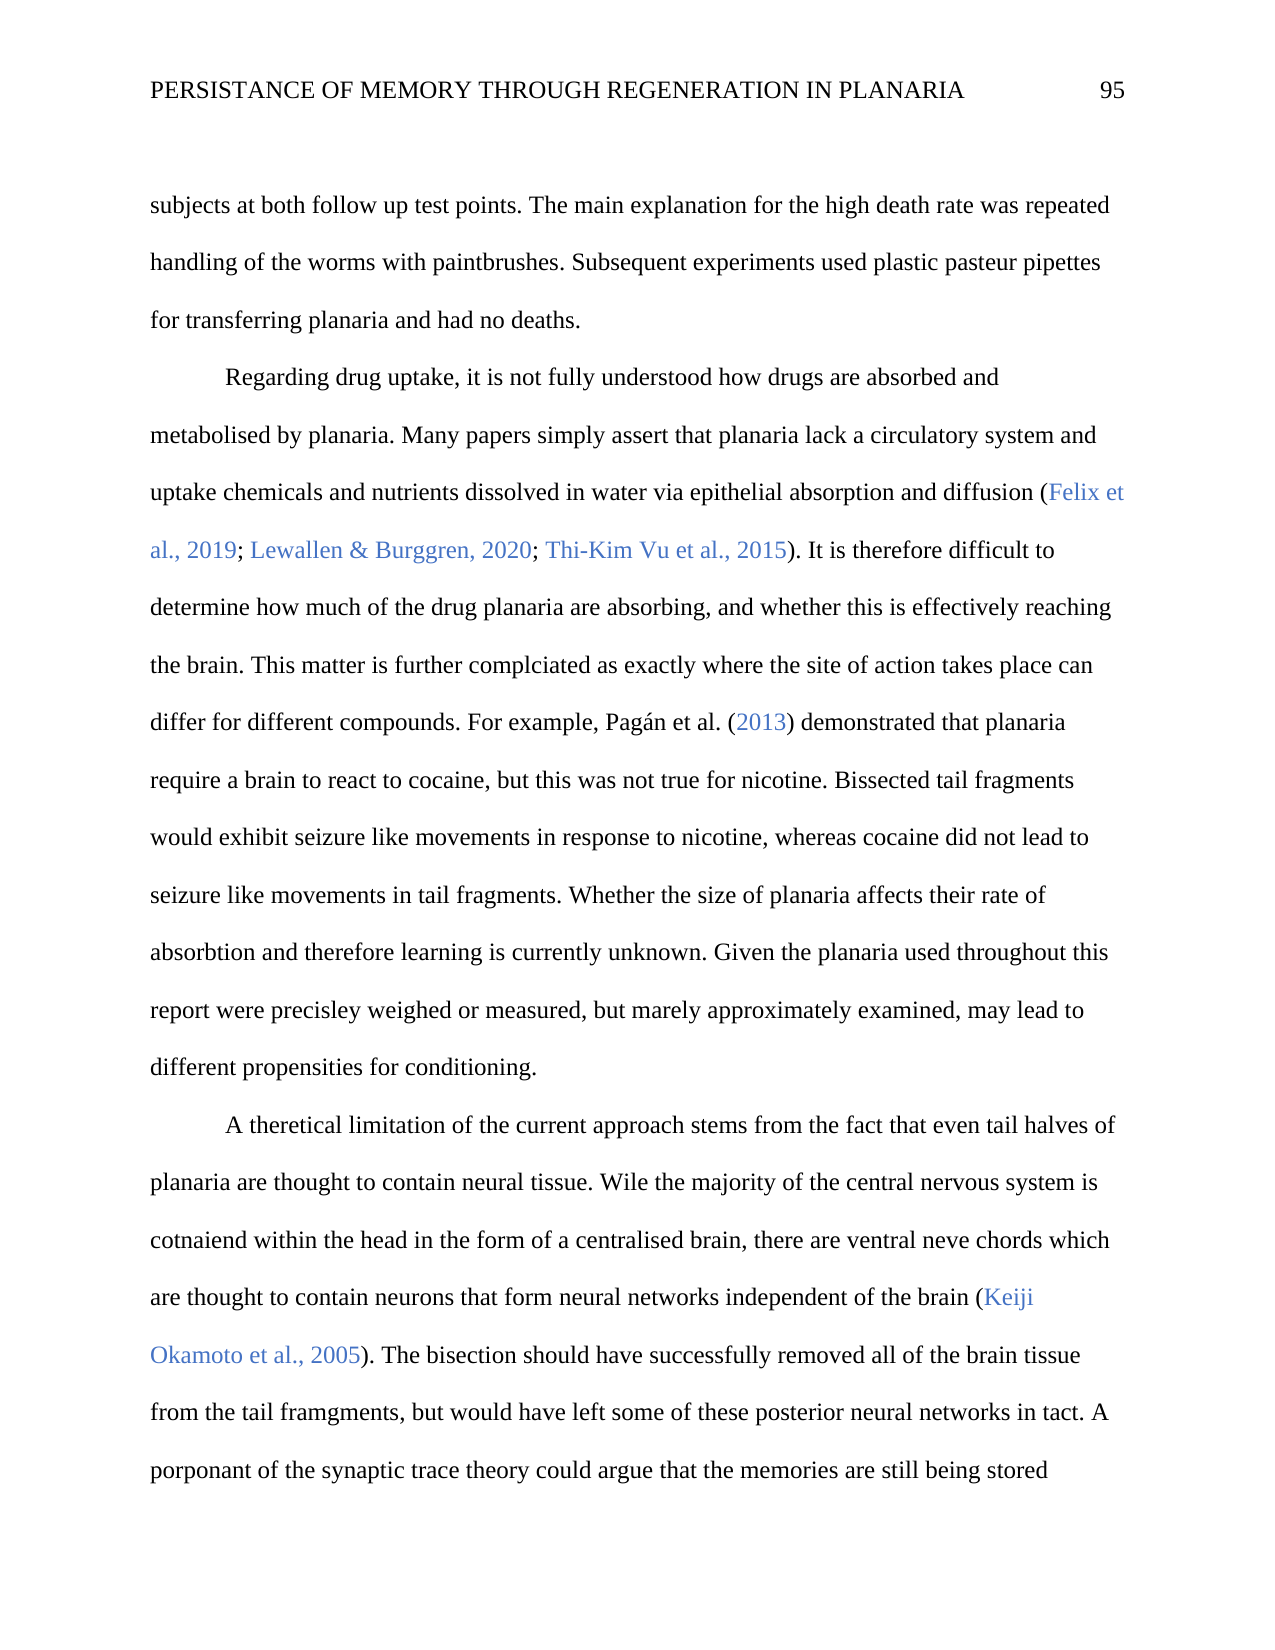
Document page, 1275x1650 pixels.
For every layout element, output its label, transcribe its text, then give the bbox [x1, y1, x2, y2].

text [150, 190, 1125, 334]
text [150, 1110, 1125, 1484]
text Regarding drug uptake, it is not fully understood how drugs are absorbed and metabolised by planaria. Many papers simply assert that planaria lack a circulatory system and uptake chemicals and nutrients dissolved in water via epithelial absorption and diffusion (Felix et al., 2019; Lewallen & Burggren, 2020; Thi-Kim Vu et al., 2015). It is therefore difficult to determine how much of the drug planaria are absorbing, and whether this is effectively reaching the brain. This matter is further complciated as exactly where the site of action takes place can differ for different compounds. For example, Pagán et al. (2013) demonstrated that planaria require a brain to react to cocaine, but this was not true for nicotine. Bissected tail fragments would exhibit seizure like movements in response to nicotine, whereas cocaine did not lead to seizure like movements in tail fragments. Whether the size of planaria affects their rate of absorbtion and therefore learning is currently unknown. Given the planaria used throughout this report were precisley weighed or measured, but marely approximately examined, may lead to different propensities for conditioning. [150, 362, 1125, 1081]
